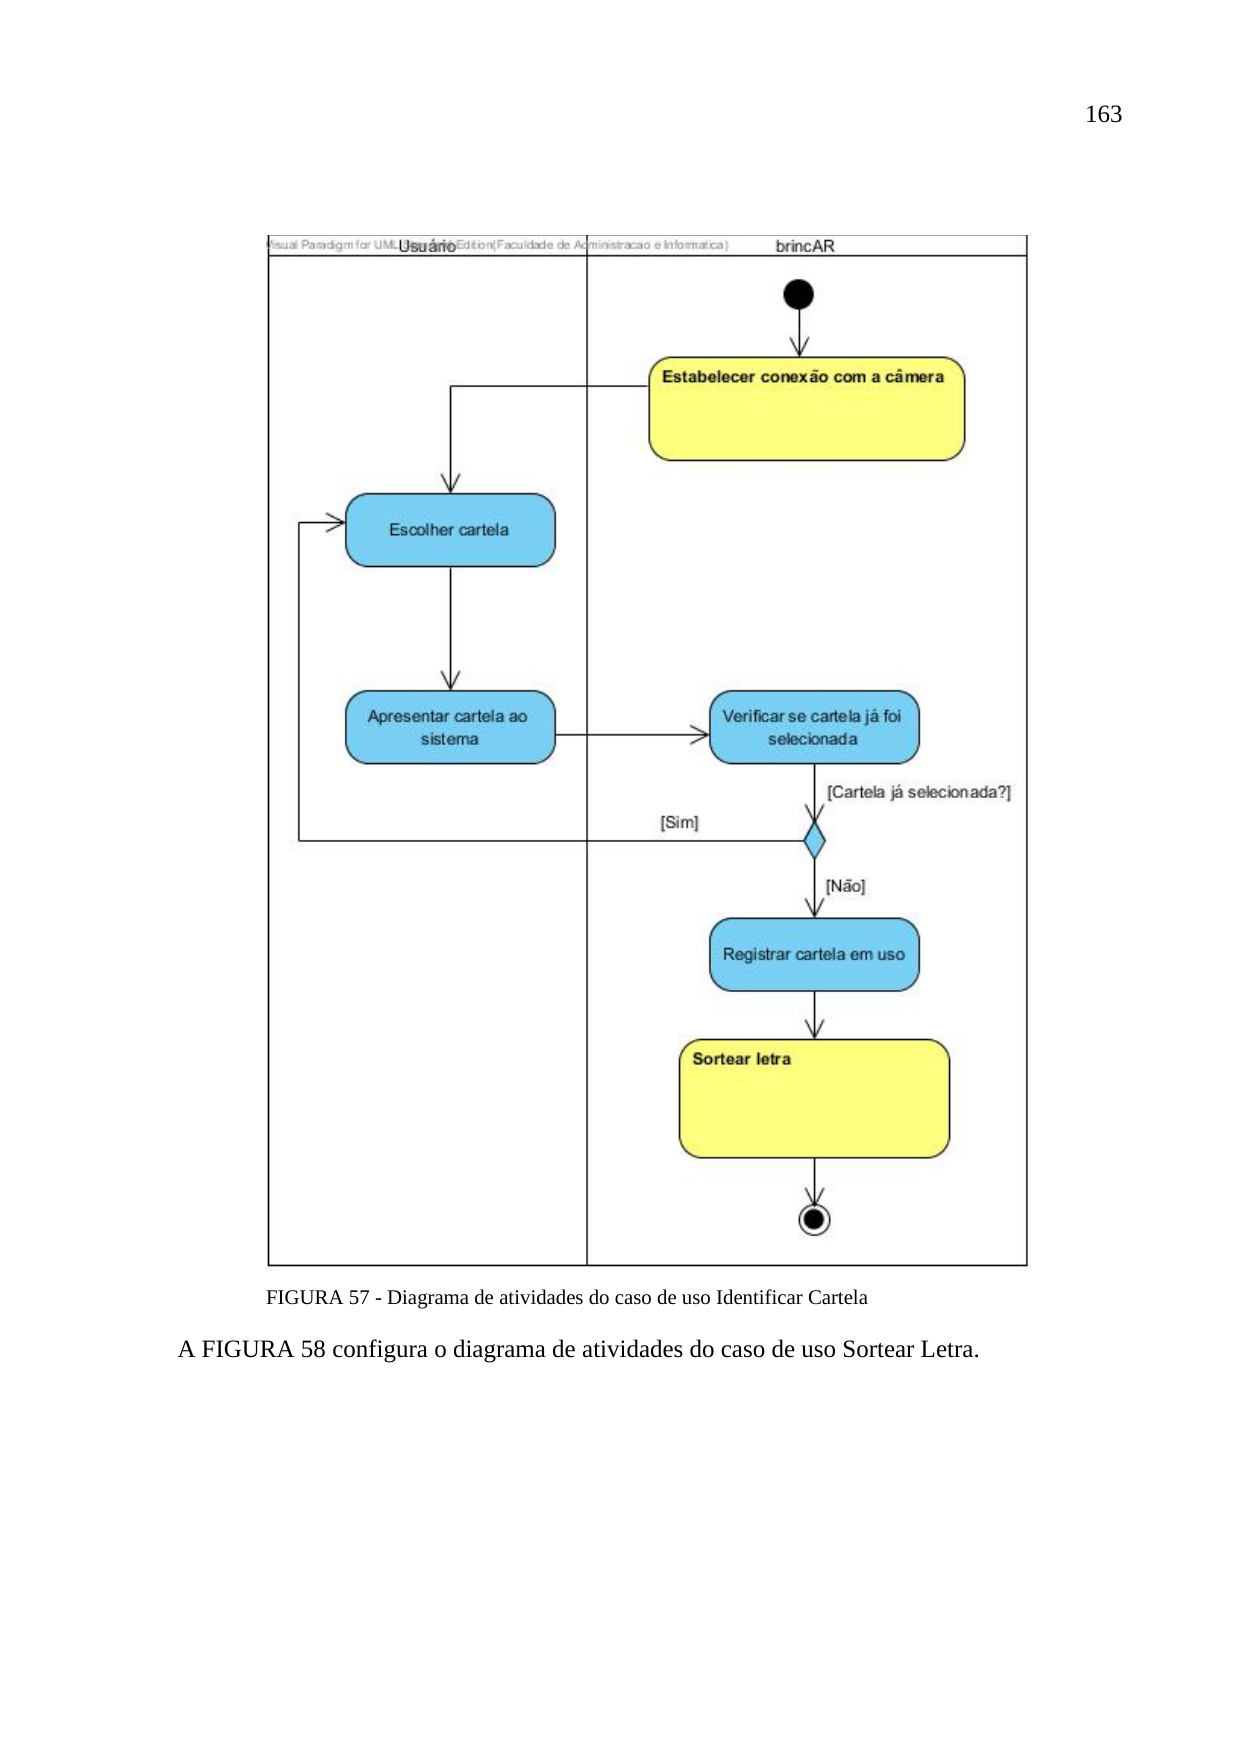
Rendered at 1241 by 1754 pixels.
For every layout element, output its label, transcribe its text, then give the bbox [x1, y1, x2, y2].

text A FIGURA 58 configura o diagrama de atividades do caso de uso Sortear Letra. [177, 1334, 1122, 1363]
picture [266, 235, 1034, 1271]
text FIGURA 57 - Diagrama de atividades do caso de uso Identificar Cartela [266, 1285, 1122, 1309]
